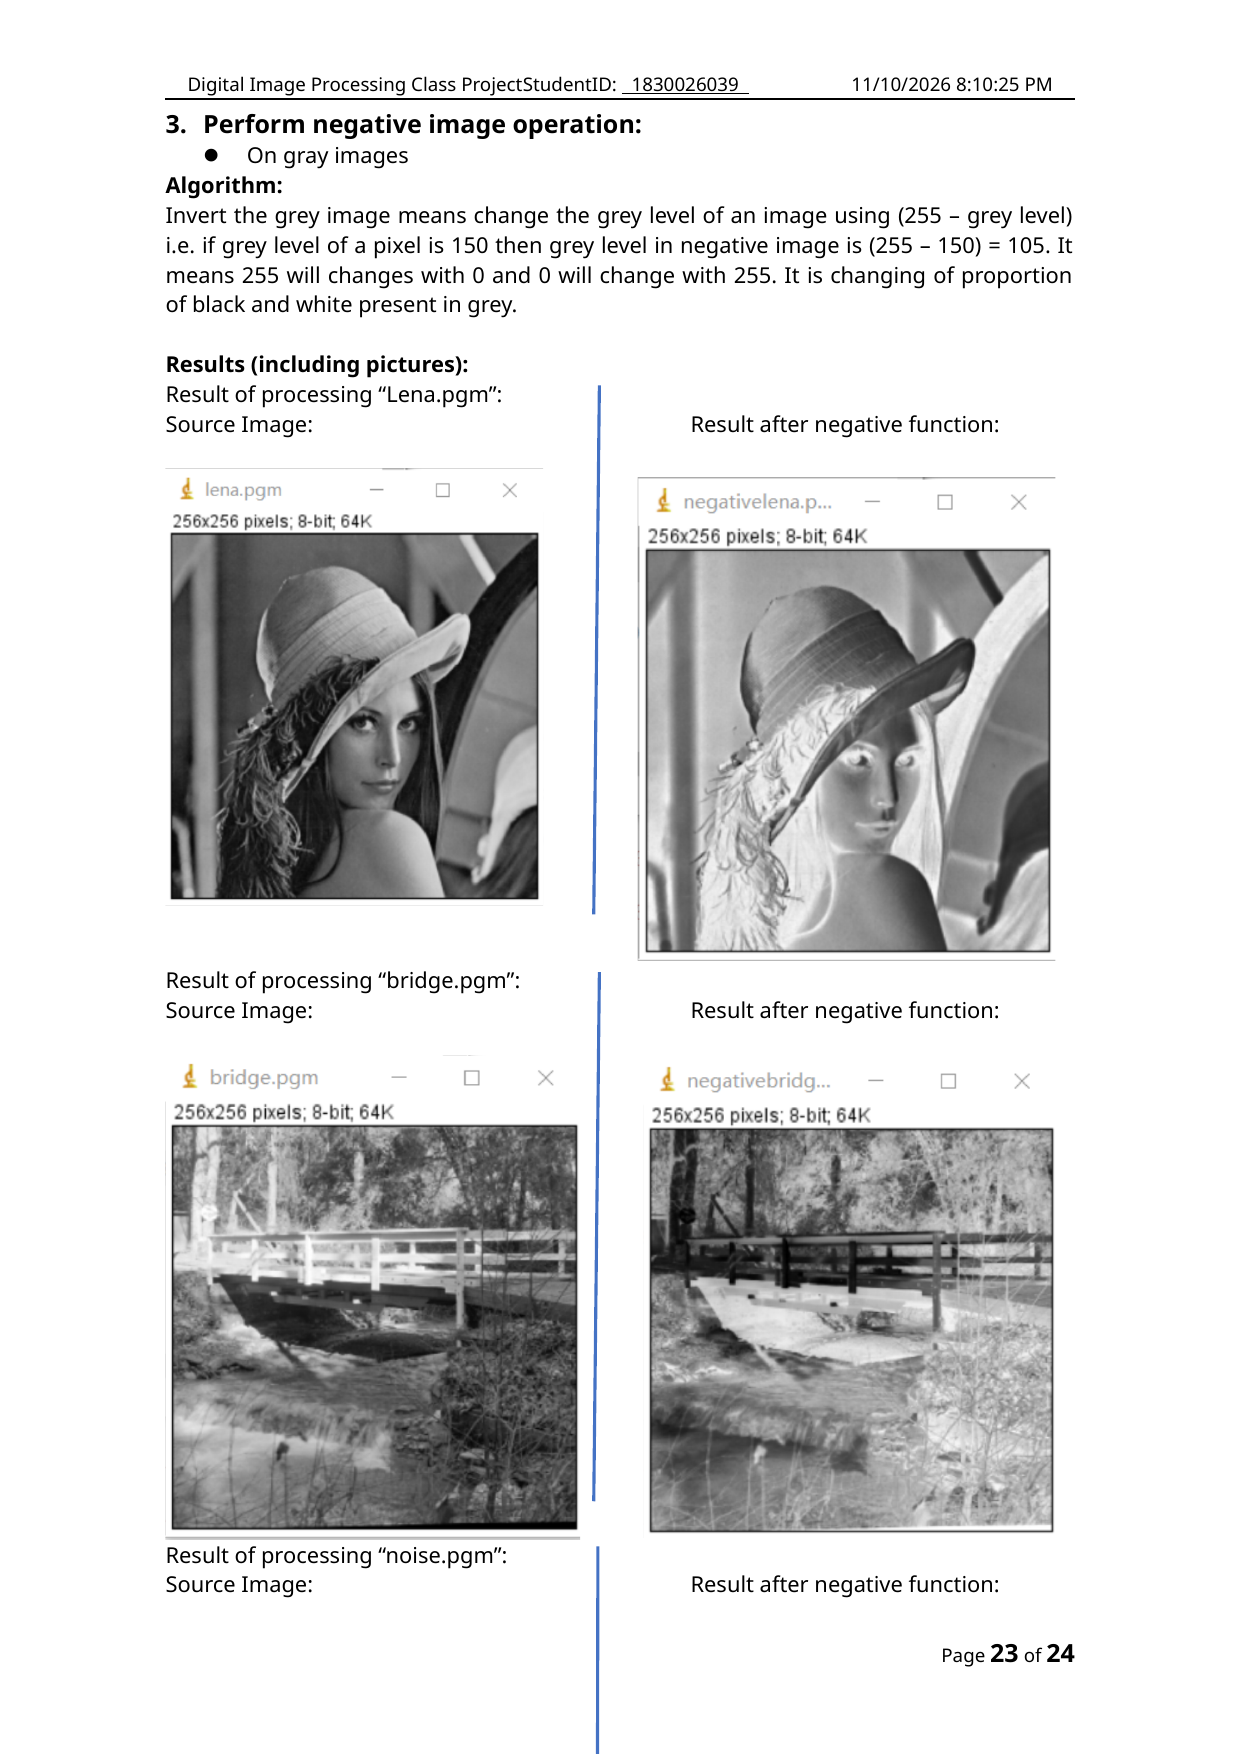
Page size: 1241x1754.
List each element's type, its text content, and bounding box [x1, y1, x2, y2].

picture [643, 1065, 1059, 1538]
text Result of processing “Lena.pgm”: [165, 379, 1075, 408]
picture [637, 477, 1056, 961]
text Results (including pictures): [165, 349, 1075, 379]
picture [165, 1055, 580, 1540]
list On gray images [203, 140, 1075, 170]
text Source Image: Result after negative function: [601, 408, 1075, 438]
text Result of processing “bridge.pgm”: [165, 966, 1075, 995]
text Source Image: Result after negative function: [165, 408, 597, 438]
text Result of processing “noise.pgm”: [165, 1539, 1075, 1569]
text Source Image: Result after negative function: [165, 1569, 596, 1599]
text Source Image: Result after negative function: [165, 995, 597, 1025]
list Perform negative image operation: [165, 106, 1075, 140]
picture [165, 468, 544, 906]
text Source Image: Result after negative function: [600, 1569, 1075, 1599]
text Invert the grey image means change the grey level of an image using (255 – grey level) i.e. if grey level of a pixel is 150 then grey level in negative image is (255 – 150) = 105. It means 255 will changes with 0 and 0 will change with 255. It is changing of proportion of black and white present in grey. [165, 200, 1075, 319]
text Algorithm: [165, 170, 1075, 200]
text Source Image: Result after negative function: [601, 995, 1075, 1025]
